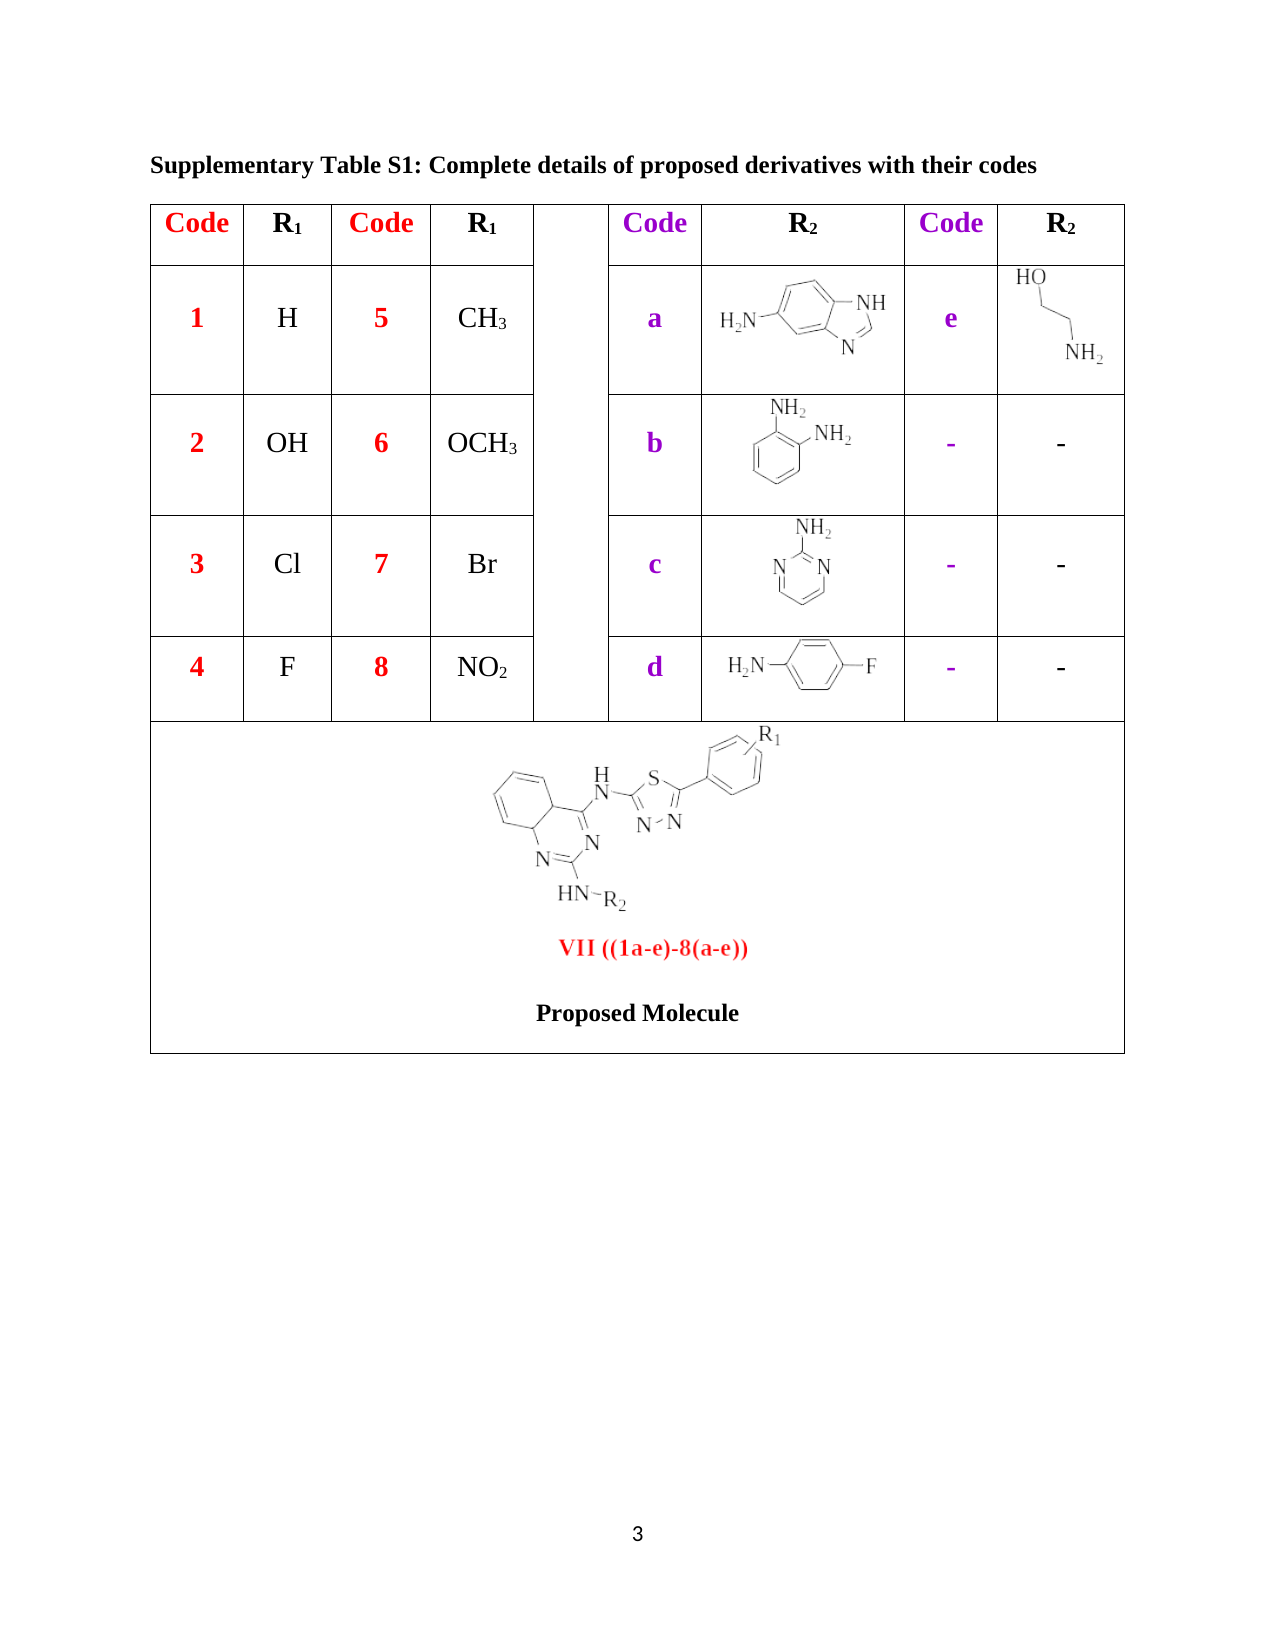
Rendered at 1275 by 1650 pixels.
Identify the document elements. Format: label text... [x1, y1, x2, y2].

table_cell F [244, 637, 331, 721]
table_cell 5 [332, 266, 430, 394]
table_cell - [998, 637, 1124, 721]
table_cell 7 [332, 516, 430, 636]
table_header Code [905, 205, 997, 265]
table_cell - [998, 516, 1124, 636]
table_header Code [332, 205, 430, 265]
table_cell 4 [151, 637, 243, 721]
table_cell [702, 516, 904, 636]
table_cell [702, 637, 904, 721]
table_cell b [609, 395, 701, 515]
text Supplementary Table S1: Complete details of proposed derivatives with their codes [150, 150, 1125, 179]
table_cell CH3 [431, 266, 533, 394]
table_cell NO2 [431, 637, 533, 721]
table_cell 1 [151, 266, 243, 394]
table_header [534, 205, 608, 721]
table_cell [702, 395, 904, 515]
table_cell [702, 266, 904, 394]
table_cell OCH3 [431, 395, 533, 515]
table_header Code [609, 205, 701, 265]
table_header R2 [998, 205, 1124, 265]
table_cell 2 [151, 395, 243, 515]
table_cell H [244, 266, 331, 394]
table_cell a [609, 266, 701, 394]
table_header R1 [431, 205, 533, 265]
table_cell OH [244, 395, 331, 515]
table_cell Cl [244, 516, 331, 636]
table_cell Br [431, 516, 533, 636]
table_cell 6 [332, 395, 430, 515]
table_cell - [905, 637, 997, 721]
table_cell [998, 266, 1124, 394]
table_header R1 [244, 205, 331, 265]
table_cell 8 [332, 637, 430, 721]
table_cell - [905, 395, 997, 515]
table_header R2 [702, 205, 904, 265]
table_cell c [609, 516, 701, 636]
table_cell 3 [151, 516, 243, 636]
table_cell d [609, 637, 701, 721]
table_header Code [151, 205, 243, 265]
table_cell - [905, 516, 997, 636]
table_cell - [998, 395, 1124, 515]
table_cell Proposed Molecule [151, 722, 1124, 1053]
table_cell e [905, 266, 997, 394]
